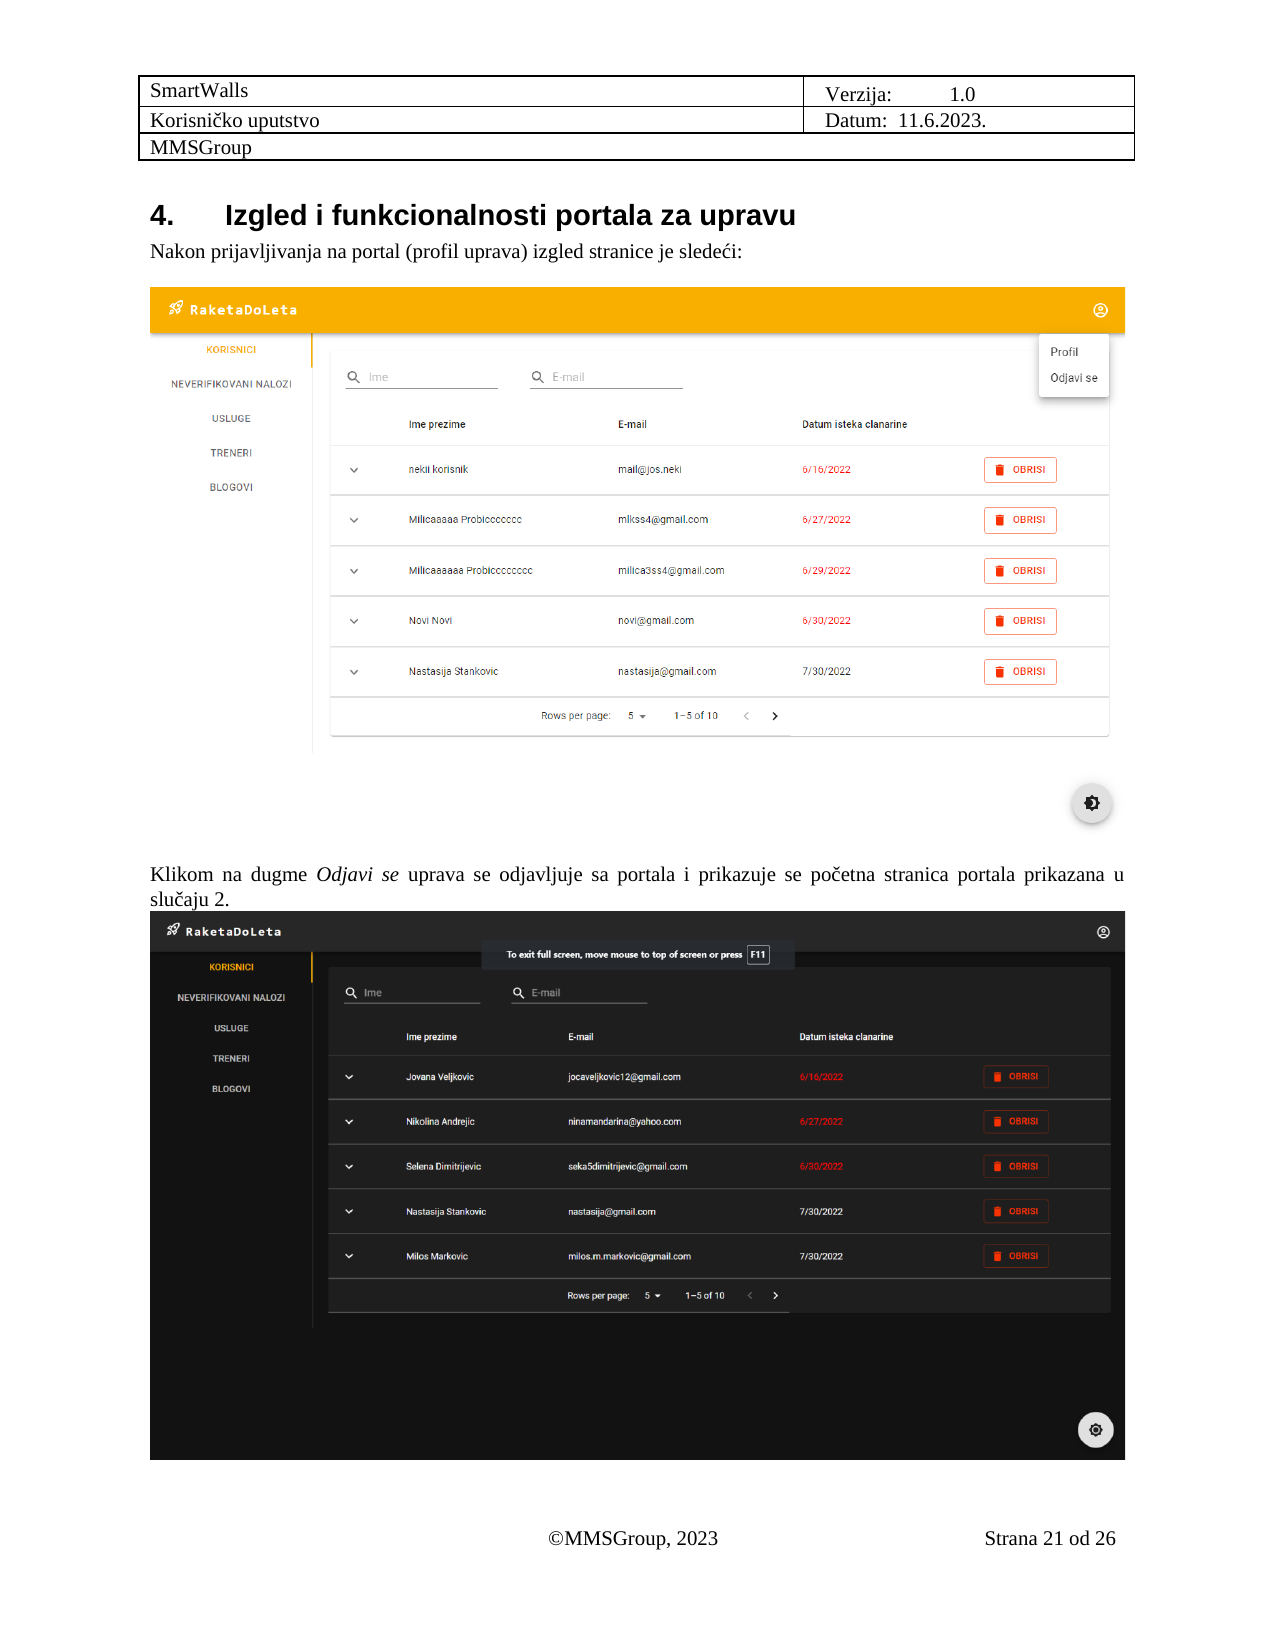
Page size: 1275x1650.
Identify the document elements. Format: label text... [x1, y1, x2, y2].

picture [150, 287, 1125, 837]
text Klikom na dugme Odjavi se uprava se odjavljuje sa portala i prikazuje se početna stranica portala prikazana u slučaju 2. [150, 861, 1125, 911]
subtitle Izgled i funkcionalnosti portala za upravu [150, 198, 1125, 231]
text Nakon prijavljivanja na portal (profil uprava) izgled stranice je sledeći: [150, 238, 1125, 263]
picture [150, 911, 1125, 1460]
